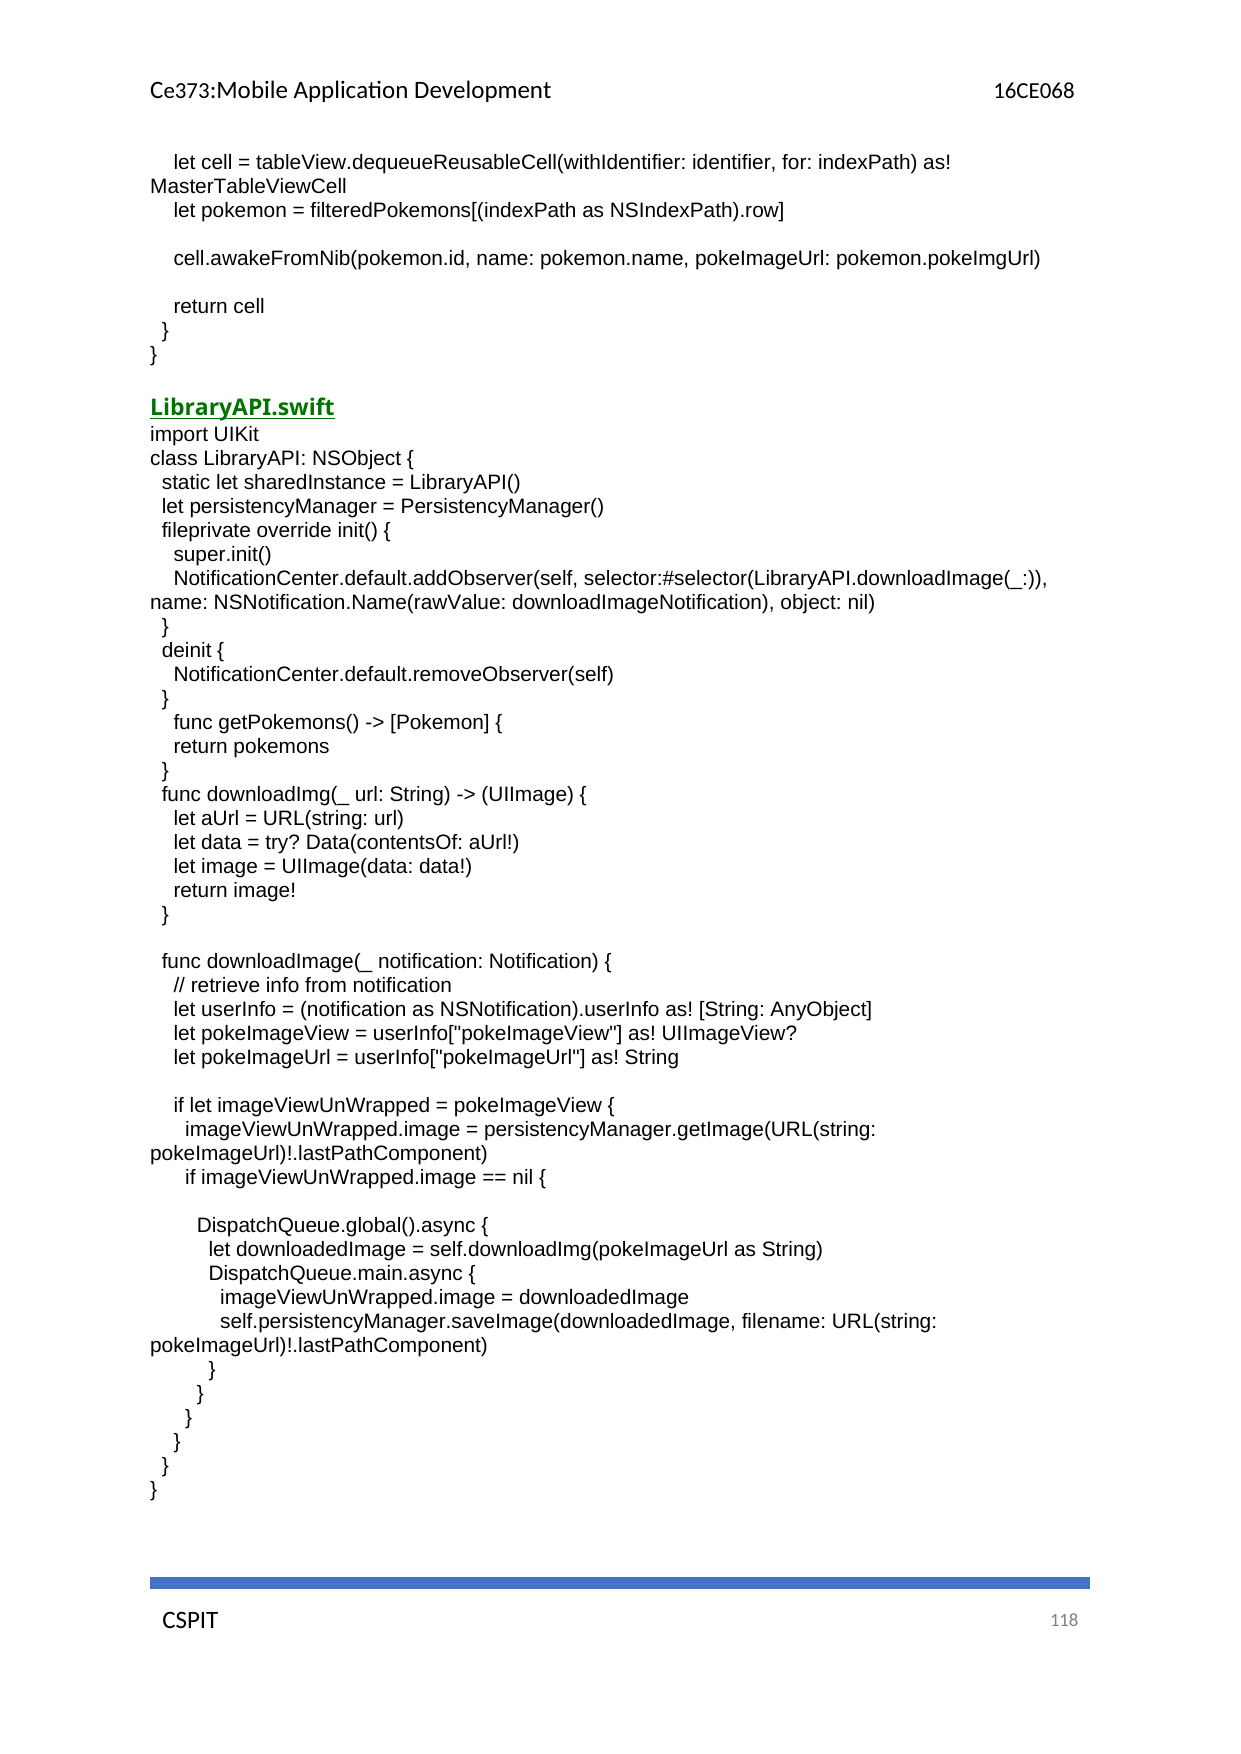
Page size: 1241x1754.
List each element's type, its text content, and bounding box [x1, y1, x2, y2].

text } [150, 758, 1090, 782]
text let aUrl = URL(string: url) [150, 806, 1090, 829]
text class LibraryAPI: NSObject { [150, 446, 1090, 470]
text let data = try? Data(contentsOf: aUrl!) [150, 829, 1090, 853]
text import UIKit [150, 422, 1090, 446]
text } [150, 686, 1090, 710]
text } [150, 901, 1090, 925]
text } [150, 1428, 1090, 1452]
text imageViewUnWrapped.image = downloadedImage [150, 1285, 1090, 1309]
text func downloadImg(_ url: String) -> (UIImage) { [150, 782, 1090, 806]
text NotificationCenter.default.removeObserver(self) [150, 662, 1090, 686]
text } [150, 614, 1090, 638]
text } [150, 318, 1090, 342]
text LibraryAPI.swift [150, 391, 1090, 422]
text return image! [150, 877, 1090, 901]
text static let sharedInstance = LibraryAPI() [150, 470, 1090, 494]
text } [150, 1381, 1090, 1404]
text super.init() [150, 542, 1090, 566]
text fileprivate override init() { [150, 518, 1090, 542]
text let pokeImageView = userInfo["pokeImageView"] as! UIImageView? [150, 1021, 1090, 1045]
text DispatchQueue.main.async { [150, 1261, 1090, 1285]
text let pokeImageUrl = userInfo["pokeImageUrl"] as! String [150, 1045, 1090, 1069]
text imageViewUnWrapped.image = persistencyManager.getImage(URL(string: pokeImageUrl)!.lastPathComponent) [150, 1117, 1090, 1165]
text // retrieve info from notification [150, 973, 1090, 997]
text let downloadedImage = self.downloadImg(pokeImageUrl as String) [150, 1237, 1090, 1261]
text } [150, 1476, 1090, 1500]
text DispatchQueue.global().async { [150, 1213, 1090, 1237]
text let persistencyManager = PersistencyManager() [150, 494, 1090, 518]
text func downloadImage(_ notification: Notification) { [150, 949, 1090, 973]
text self.persistencyManager.saveImage(downloadedImage, filename: URL(string: pokeImageUrl)!.lastPathComponent) [150, 1309, 1090, 1357]
text NotificationCenter.default.addObserver(self, selector:#selector(LibraryAPI.downloadImage(_:)), name: NSNotification.Name(rawValue: downloadImageNotification), object: nil) [150, 566, 1090, 614]
text cell.awakeFromNib(pokemon.id, name: pokemon.name, pokeImageUrl: pokemon.pokeImgUrl) [150, 246, 1090, 270]
text if imageViewUnWrapped.image == nil { [150, 1165, 1090, 1189]
text let pokemon = filteredPokemons[(indexPath as NSIndexPath).row] [150, 198, 1090, 222]
text return cell [150, 294, 1090, 318]
text } [150, 1357, 1090, 1381]
text } [150, 1452, 1090, 1476]
text let image = UIImage(data: data!) [150, 853, 1090, 877]
text func getPokemons() -> [Pokemon] { [150, 710, 1090, 734]
text } [150, 342, 1090, 366]
text if let imageViewUnWrapped = pokeImageView { [150, 1093, 1090, 1117]
text } [150, 1404, 1090, 1428]
text return pokemons [150, 734, 1090, 758]
text let cell = tableView.dequeueReusableCell(withIdentifier: identifier, for: indexPath) as! MasterTableViewCell [150, 150, 1090, 198]
text deinit { [150, 638, 1090, 662]
text let userInfo = (notification as NSNotification).userInfo as! [String: AnyObject] [150, 997, 1090, 1021]
